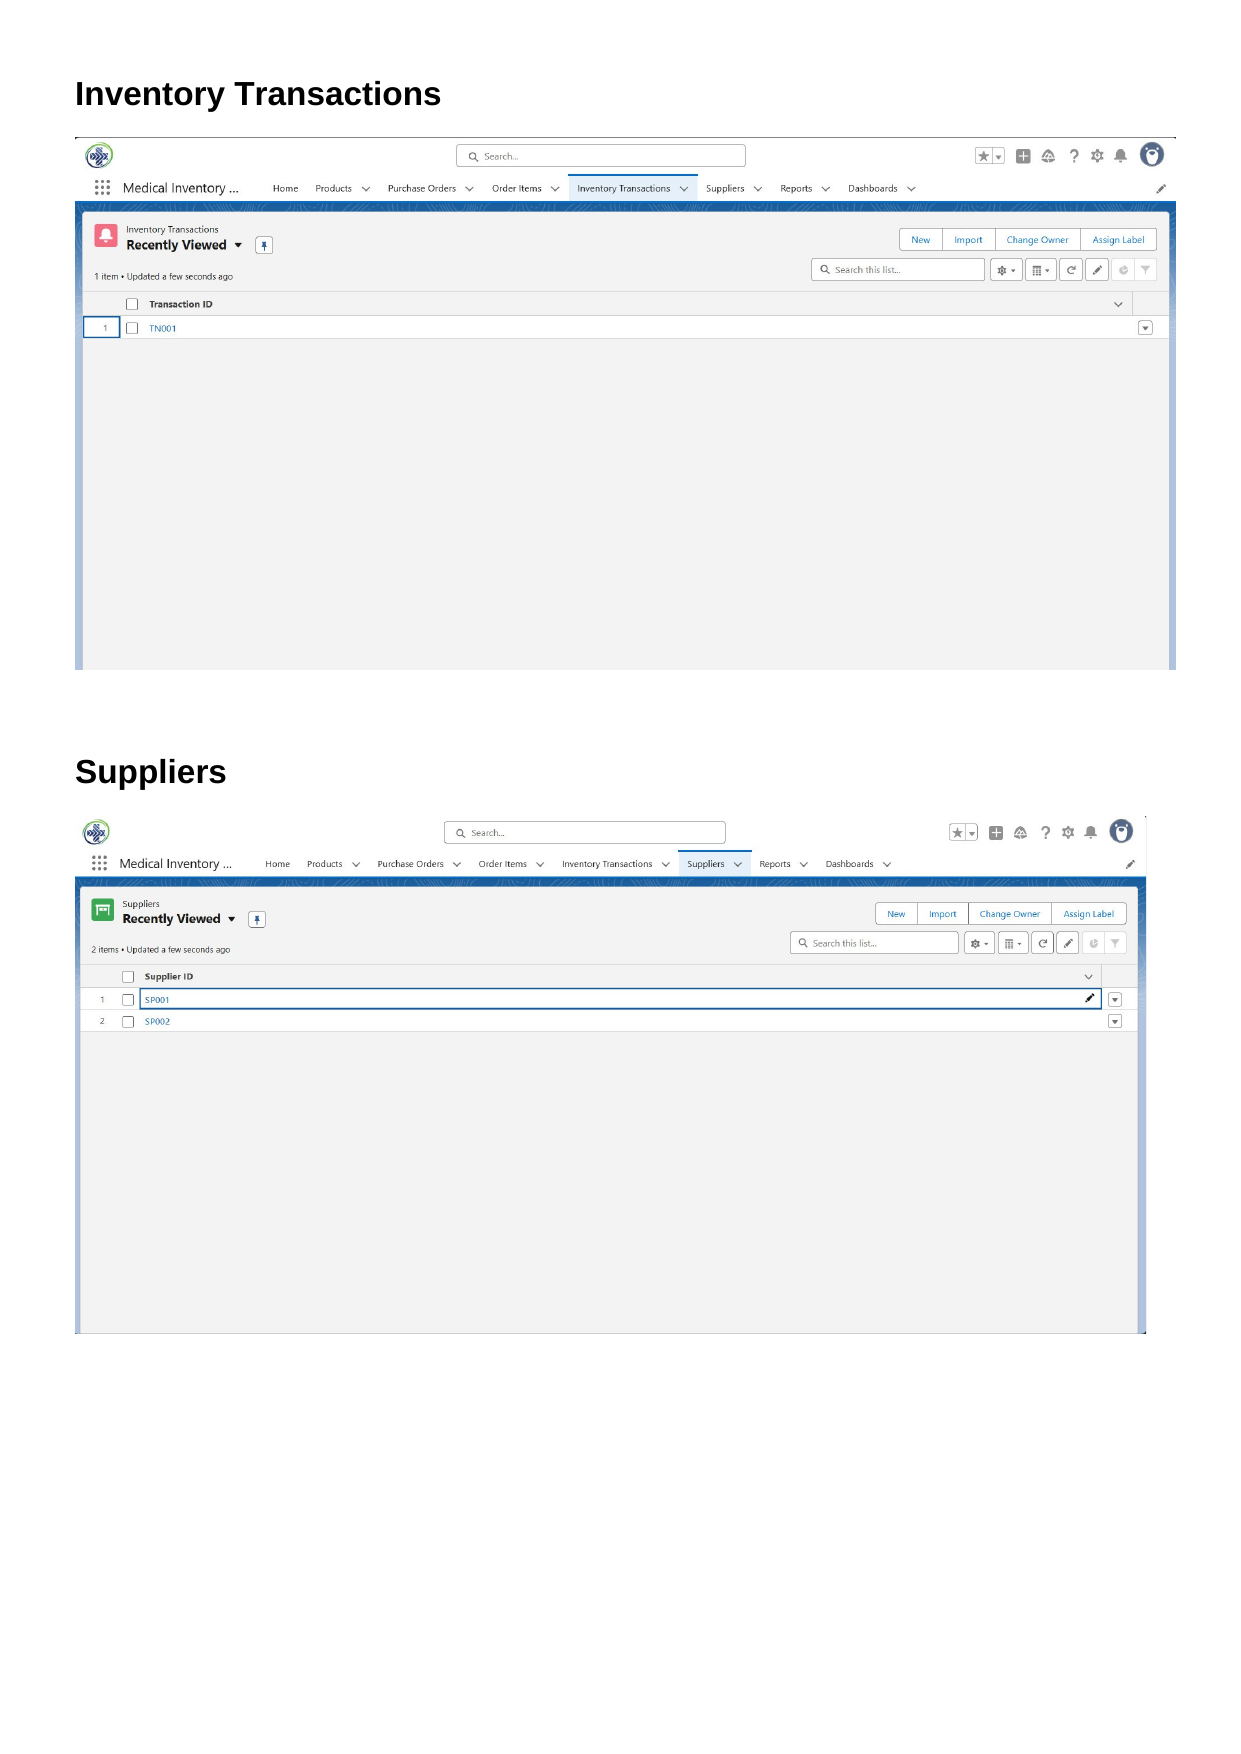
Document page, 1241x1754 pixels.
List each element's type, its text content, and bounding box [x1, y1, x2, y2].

picture [75, 137, 1176, 670]
picture [75, 816, 1147, 1334]
text Inventory Transactions [75, 73, 1211, 112]
text Suppliers [75, 752, 1211, 791]
